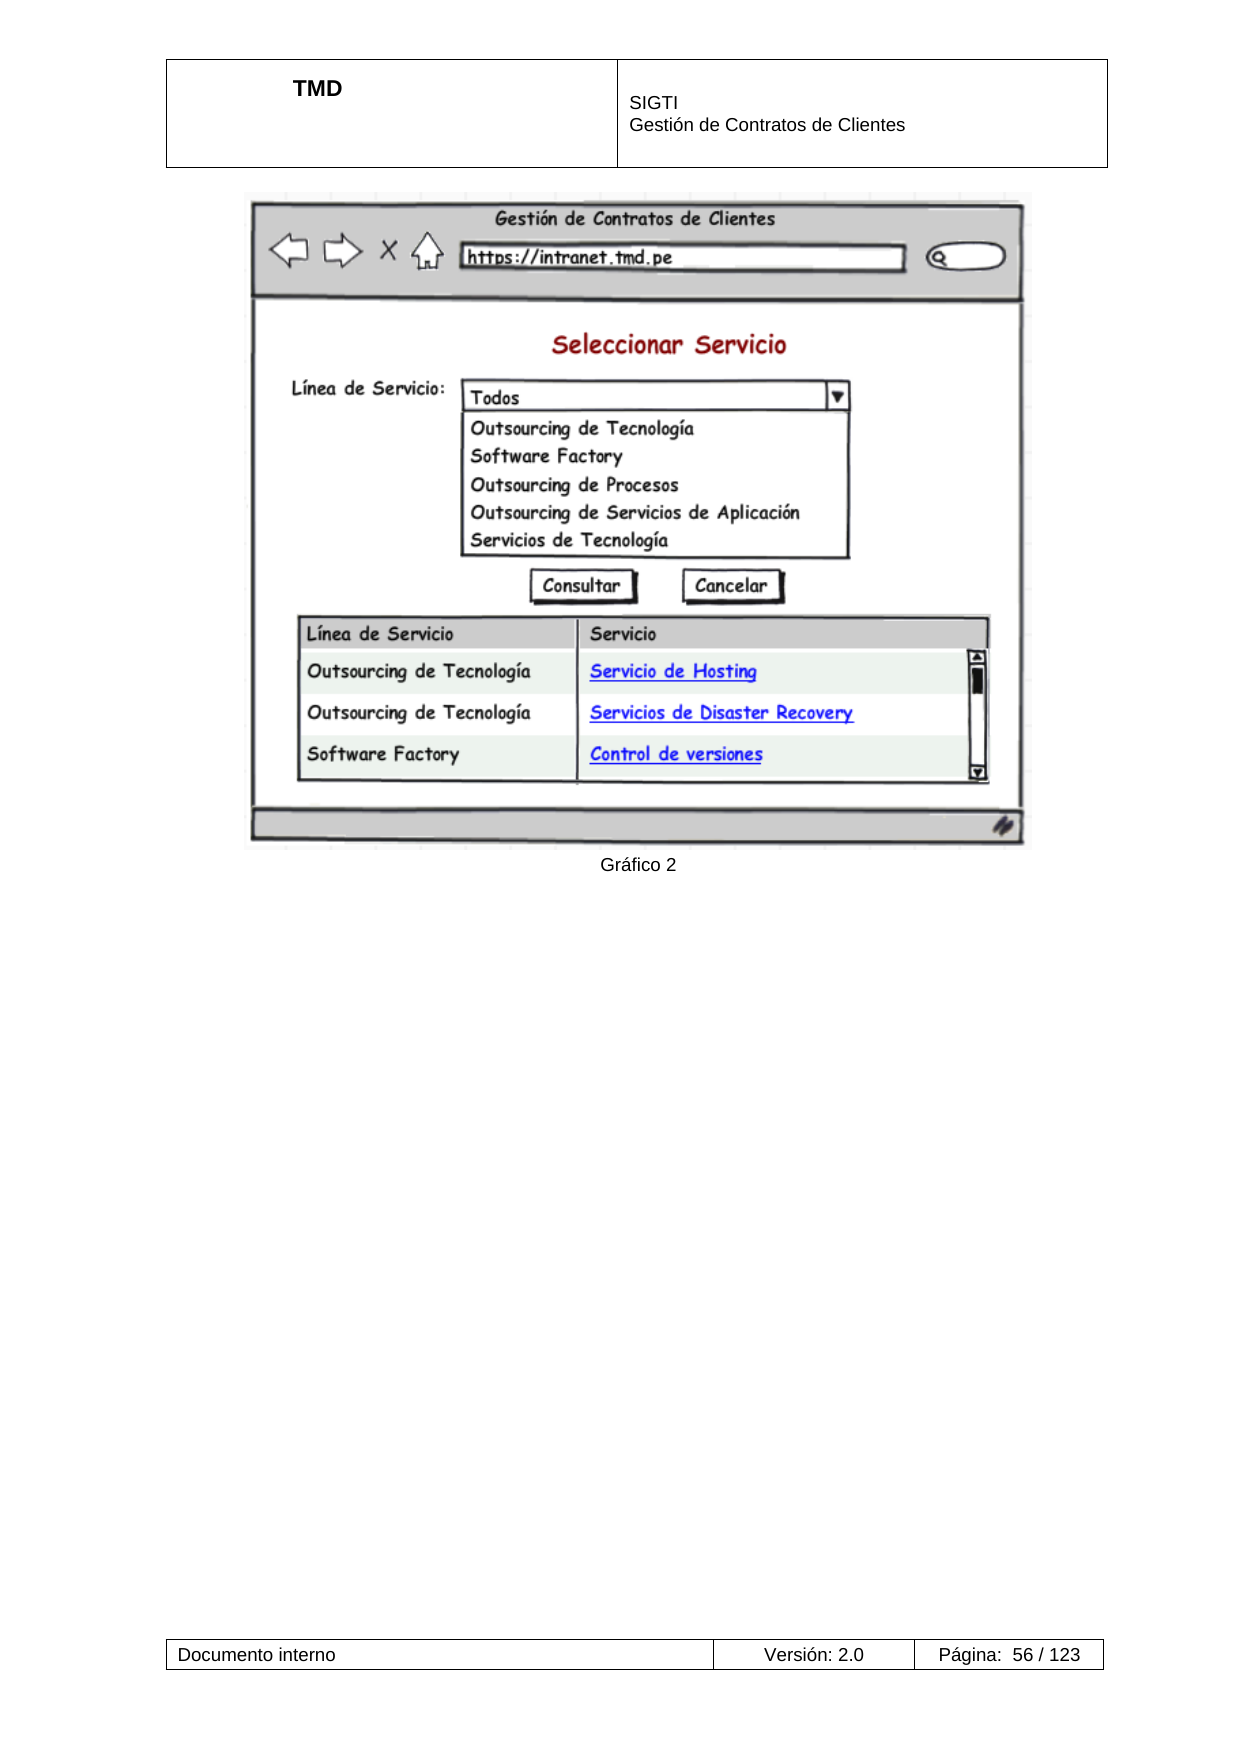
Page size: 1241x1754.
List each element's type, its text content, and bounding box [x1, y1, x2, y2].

picture [244, 192, 1032, 850]
list Gráfico 2 [184, 853, 1092, 875]
